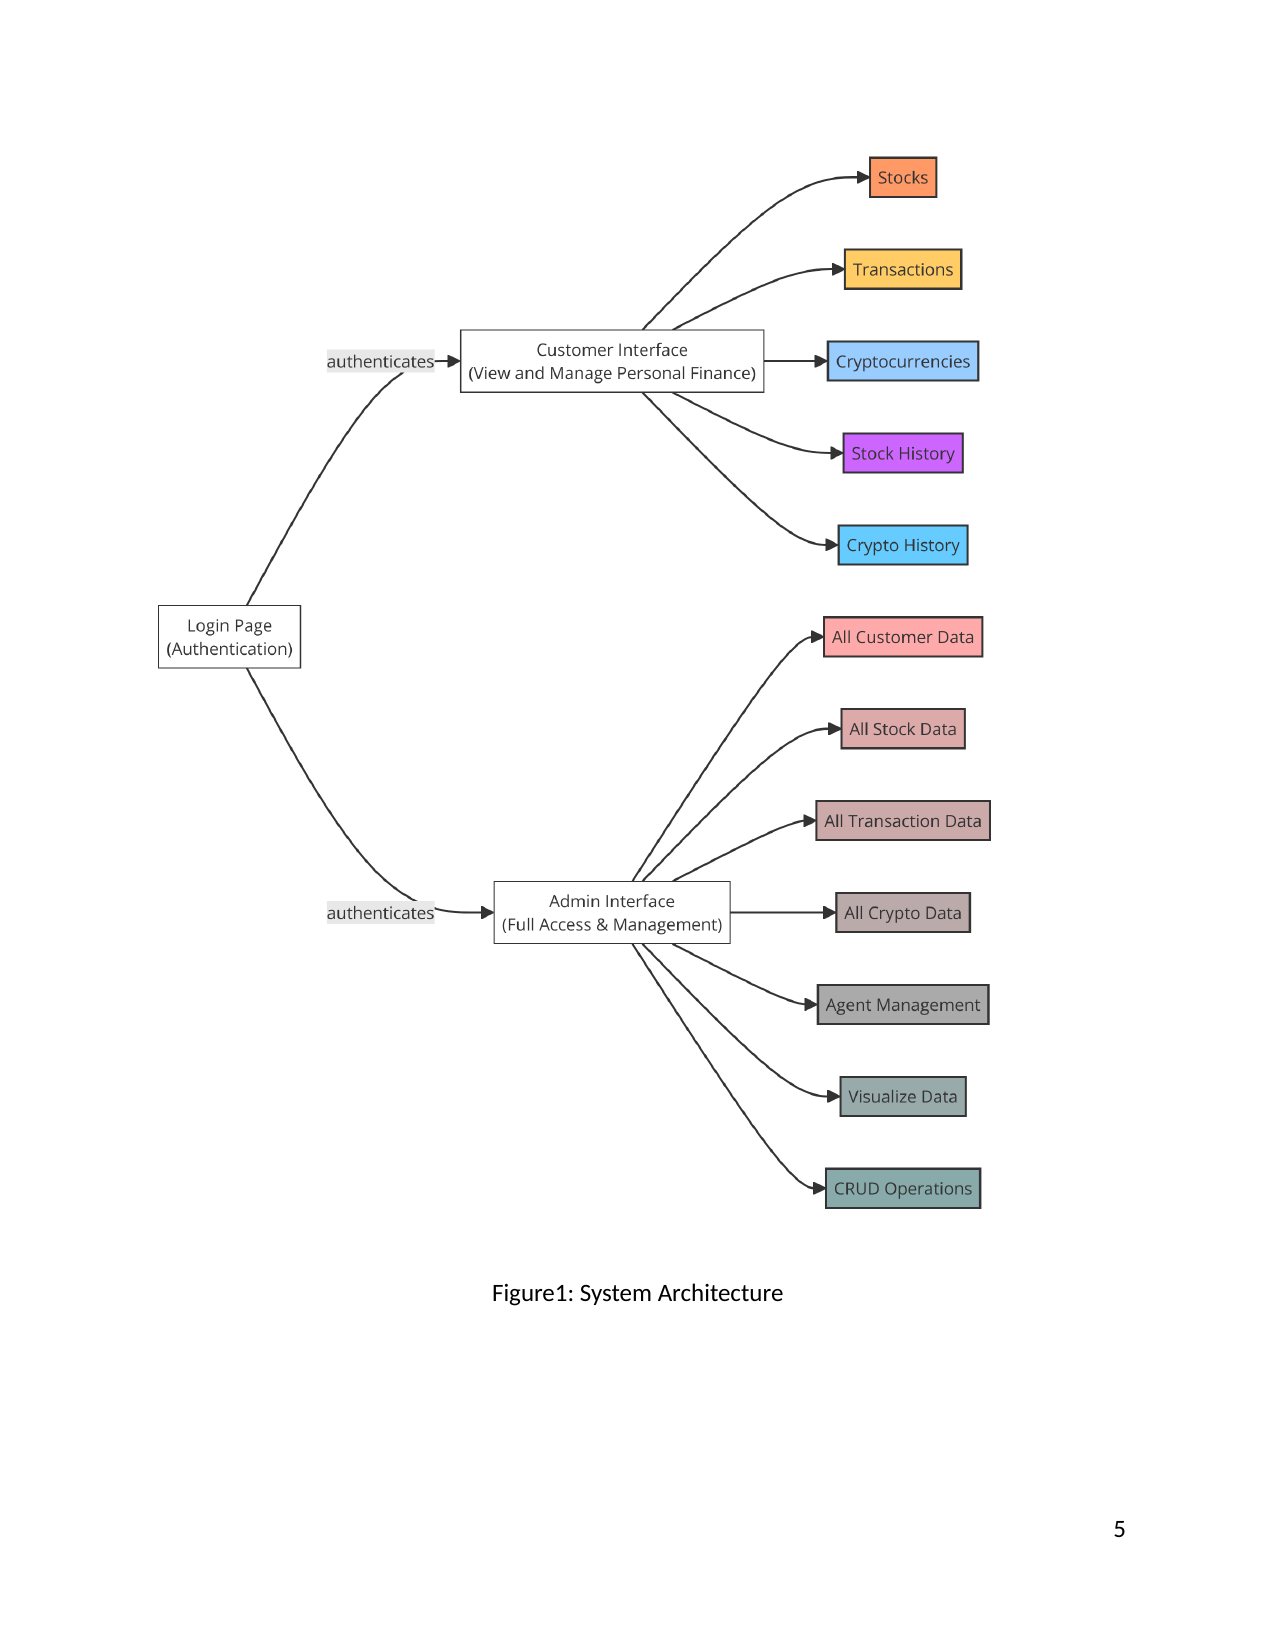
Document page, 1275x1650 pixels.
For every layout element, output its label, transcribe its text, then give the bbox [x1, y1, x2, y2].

picture [150, 150, 998, 1216]
text Figure1: System Architecture [150, 1247, 1125, 1308]
